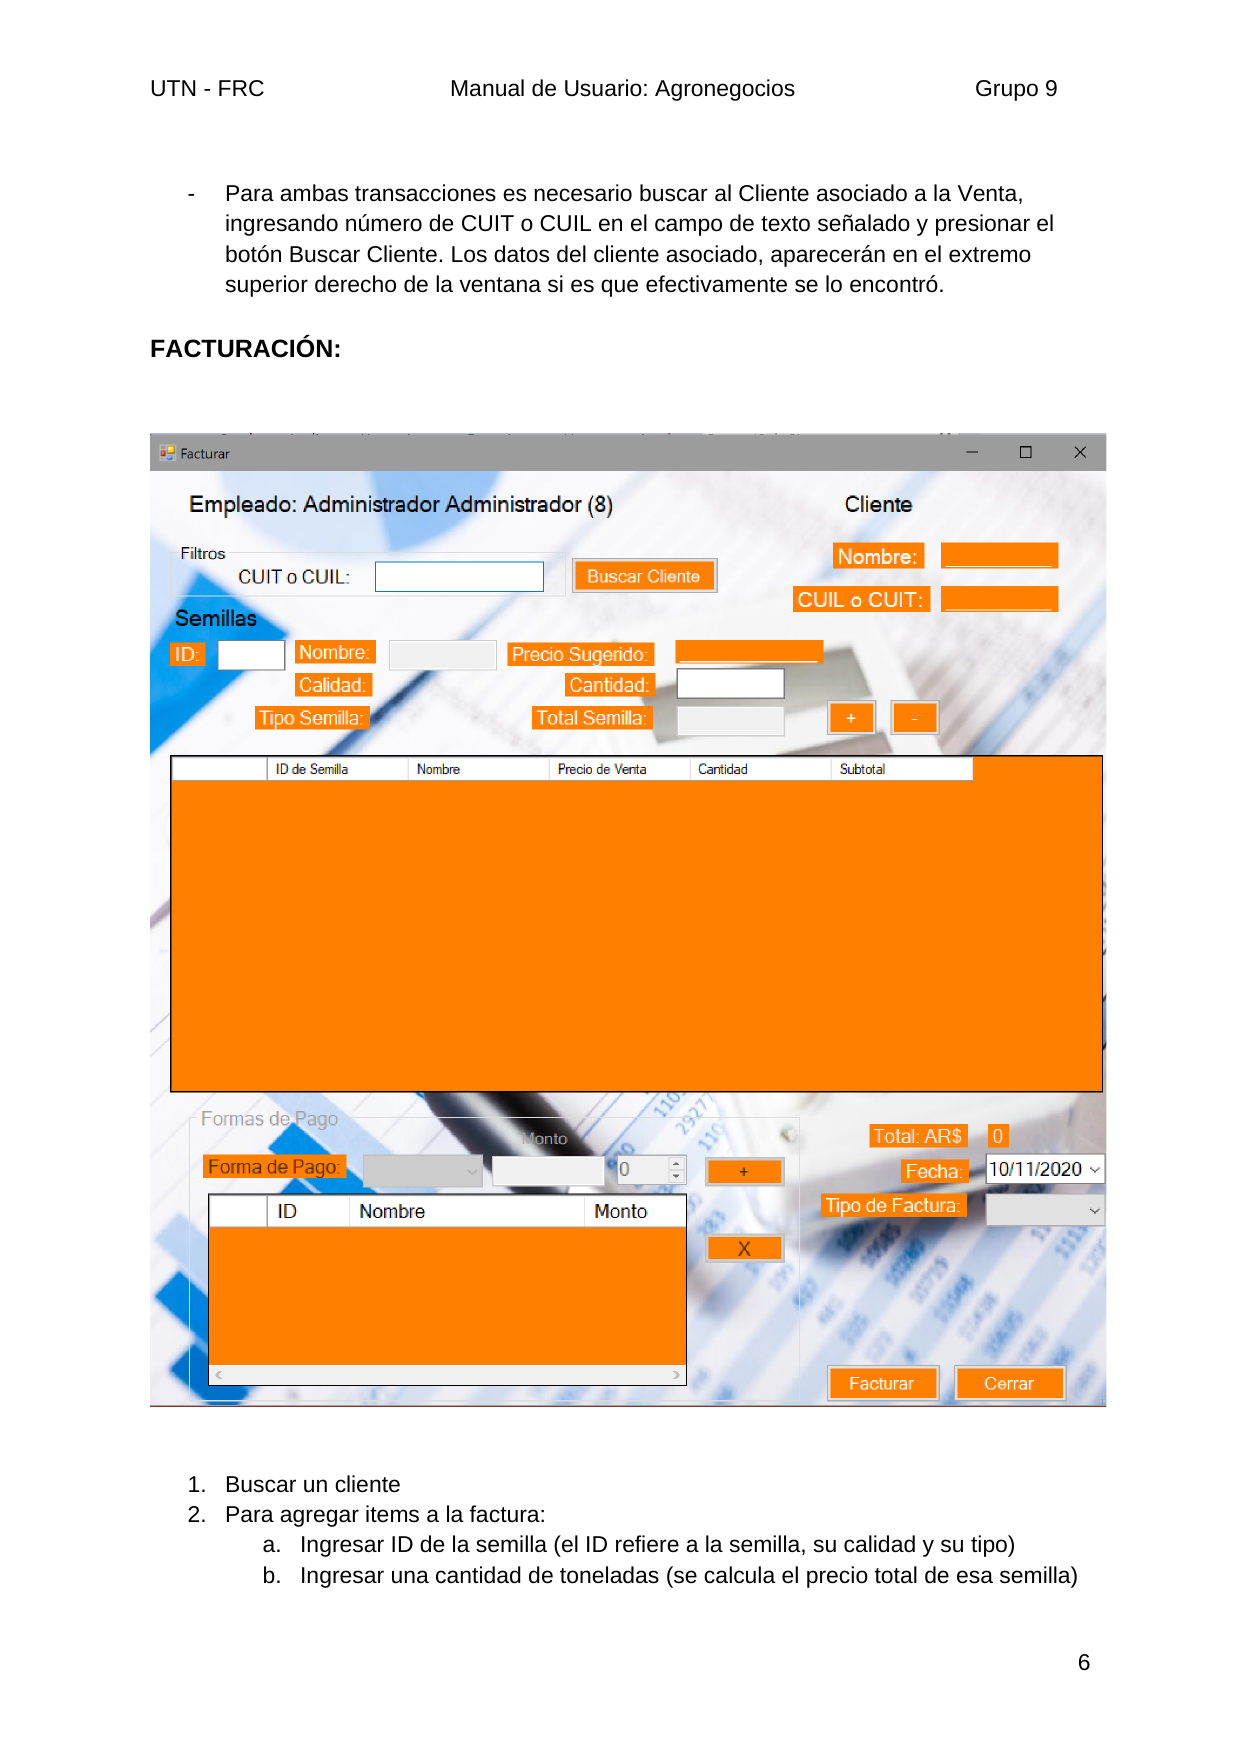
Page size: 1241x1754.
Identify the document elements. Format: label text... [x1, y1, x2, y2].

list Para ambas transacciones es necesario buscar al Cliente asociado a la Venta, ingresando número de CUIT o CUIL en el campo de texto señalado y presionar el botón Buscar Cliente. Los datos del cliente asociado, aparecerán en el extremo superior derecho de la ventana si es que efectivamente se lo encontró. [187, 180, 1090, 297]
list Ingresar ID de la semilla (el ID refiere a la semilla, su calidad y su tipo) [262, 1531, 1090, 1558]
list Para agregar items a la factura: [187, 1501, 1090, 1527]
picture [150, 433, 1107, 1407]
text FACTURACIÓN: [150, 334, 1090, 363]
picture [184, 619, 190, 629]
list Ingresar una cantidad de toneladas (se calcula el precio total de esa semilla) [262, 1562, 1090, 1588]
list Buscar un cliente [187, 1471, 1090, 1497]
